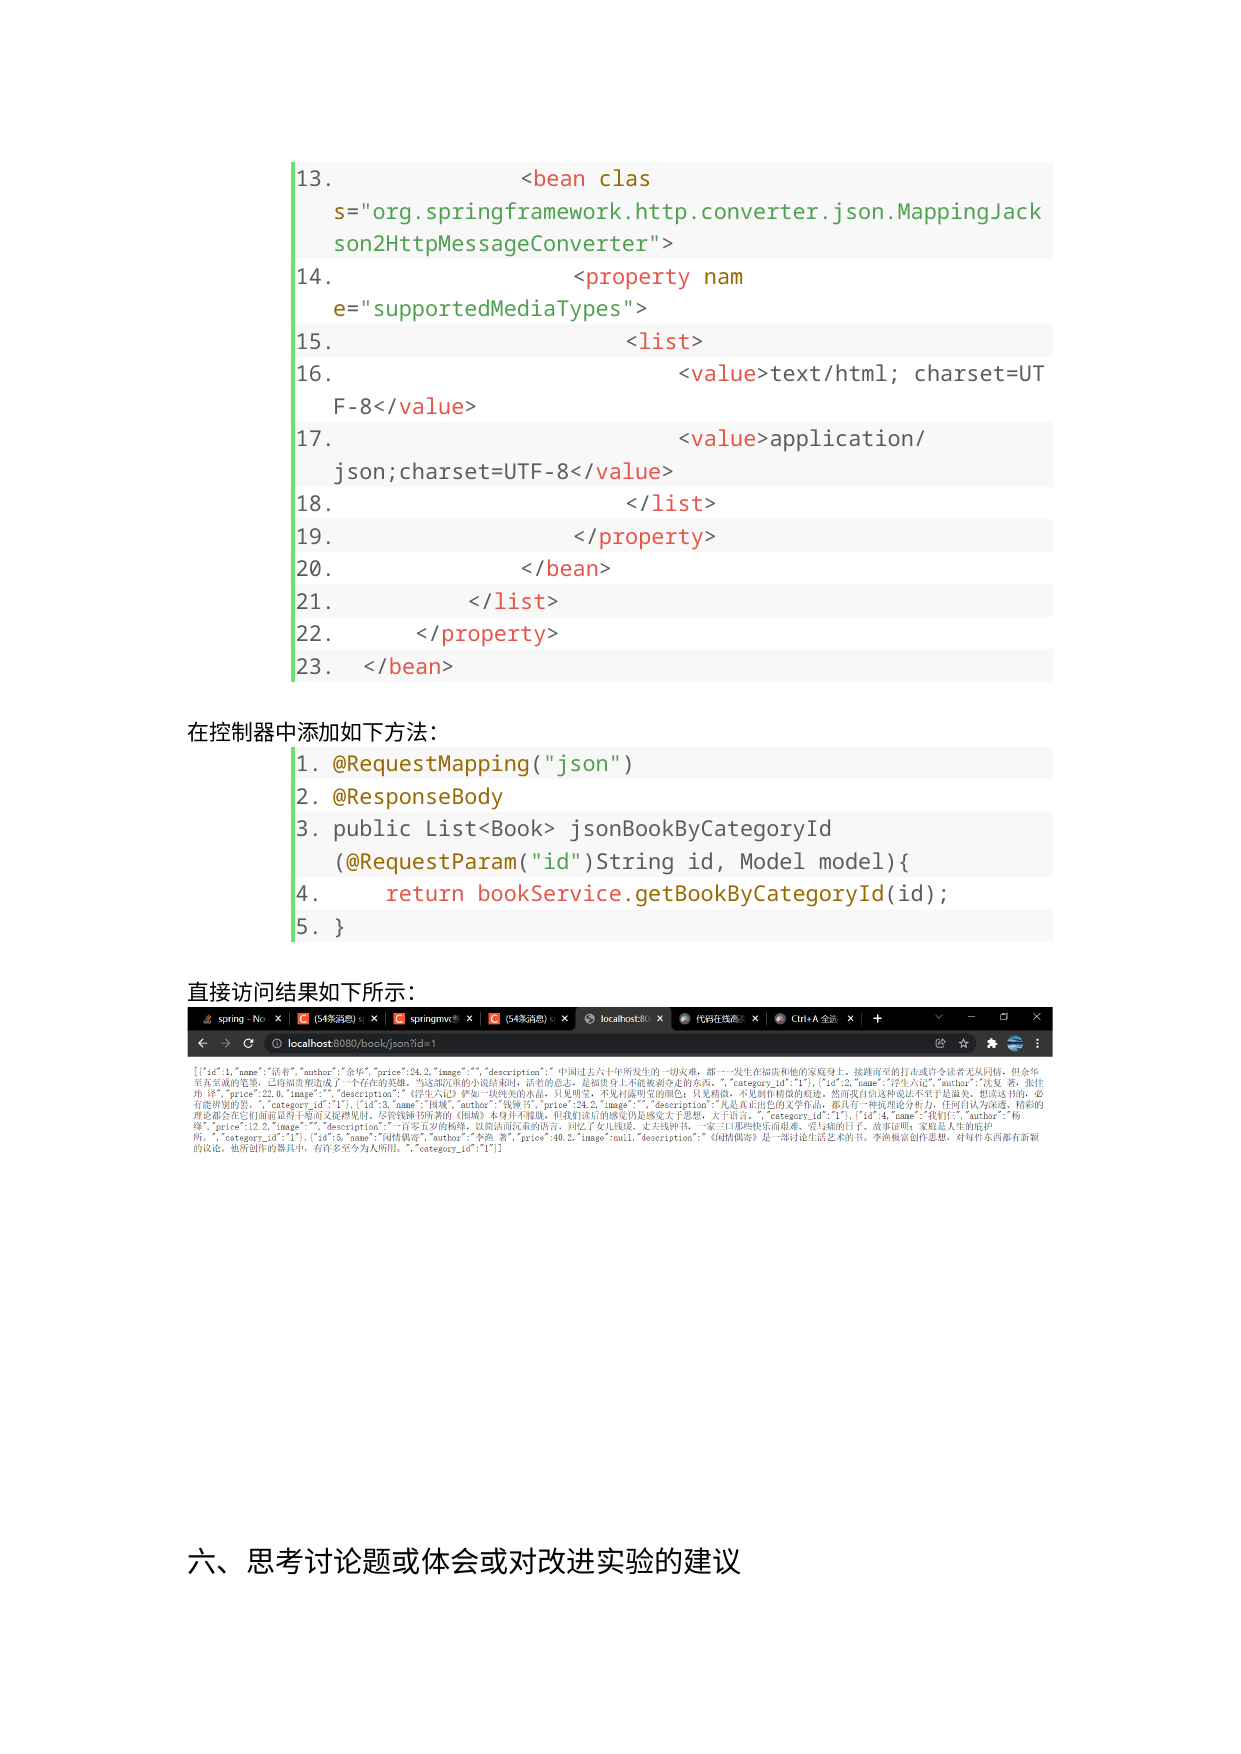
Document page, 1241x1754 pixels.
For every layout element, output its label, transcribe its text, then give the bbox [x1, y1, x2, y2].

list @ResponseBody [295, 779, 1053, 812]
list @RequestMapping("json") [295, 747, 1053, 779]
list </list> [295, 584, 1053, 617]
list </property> [295, 617, 1053, 649]
list return bookService.getBookByCategoryId(id); [295, 877, 1053, 909]
picture [187, 1007, 1053, 1519]
list </bean> [295, 552, 1053, 584]
list <value>application/json;charset=UTF-8</value> [295, 422, 1053, 487]
text 六、思考讨论题或体会或对改进实验的建议 [187, 1527, 1053, 1592]
list </property> [295, 519, 1053, 552]
list <list> [295, 324, 1053, 357]
list } [295, 909, 1053, 942]
list </bean> [295, 649, 1053, 682]
list <property name="supportedMediaTypes"> [295, 259, 1053, 324]
list <bean class="org.springframework.http.converter.json.MappingJackson2HttpMessageConverter"> [295, 162, 1053, 259]
list <value>text/html; charset=UTF-8</value> [295, 357, 1053, 422]
text 在控制器中添加如下方法： [187, 714, 1053, 747]
text 直接访问结果如下所示： [187, 974, 1053, 1007]
list public List<Book> jsonBookByCategoryId(@RequestParam("id")String id, Model model){ [295, 812, 1053, 877]
list </list> [295, 487, 1053, 519]
